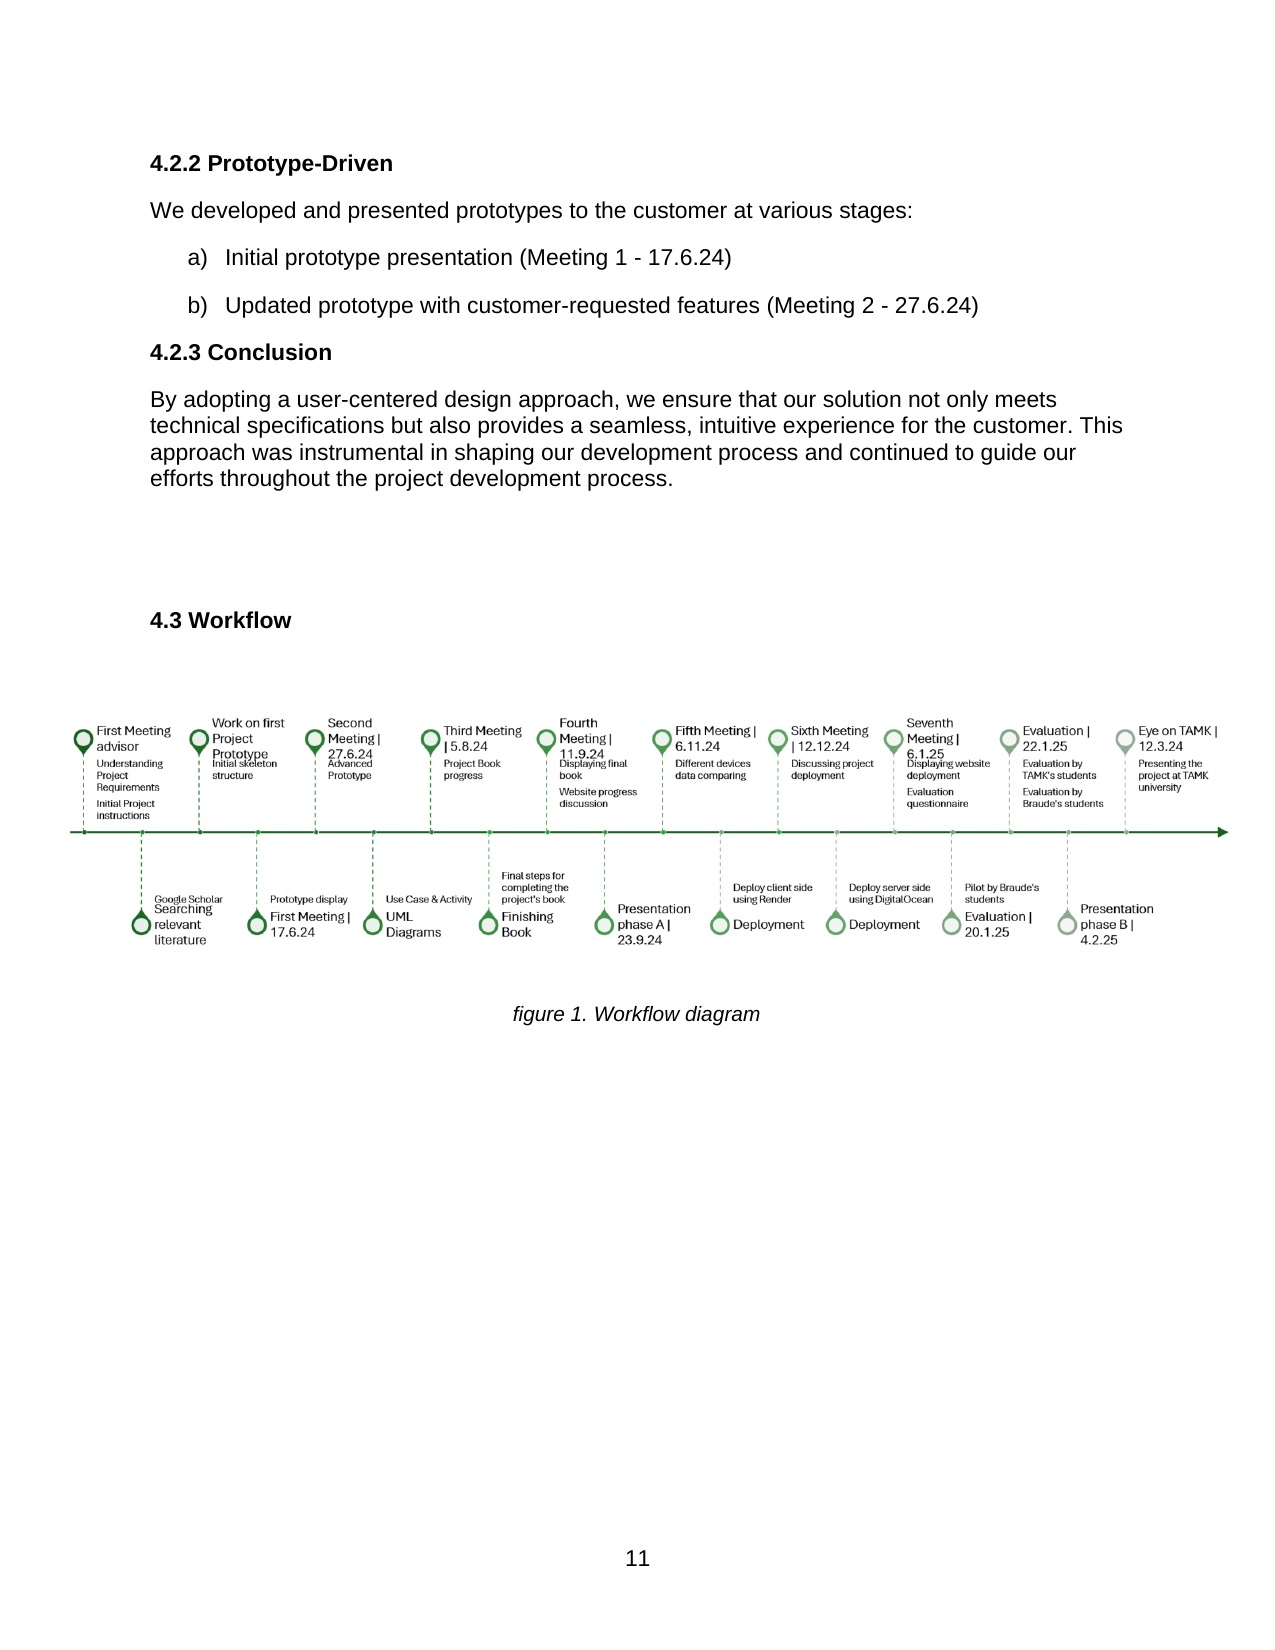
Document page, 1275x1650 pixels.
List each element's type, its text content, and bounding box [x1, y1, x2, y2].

text We developed and presented prototypes to the customer at various stages: [150, 197, 1125, 223]
text By adopting a user-centered design approach, we ensure that our solution not only meets technical specifications but also provides a seamless, intuitive experience for the customer. This approach was instrumental in shaping our development process and continued to guide our efforts throughout the project development process. [150, 386, 1125, 491]
subtitle 4.2.3 Conclusion [150, 339, 1125, 365]
picture [61, 700, 1238, 957]
list Initial prototype presentation (Meeting 1 - 17.6.24) [187, 244, 1125, 271]
list Updated prototype with customer-requested features (Meeting 2 - 27.6.24) [187, 292, 1125, 318]
subtitle 4.3 Workflow [150, 607, 1125, 633]
subtitle 4.2.2 Prototype-Driven [150, 150, 1125, 176]
text figure 1. Workflow diagram [150, 957, 1125, 1025]
